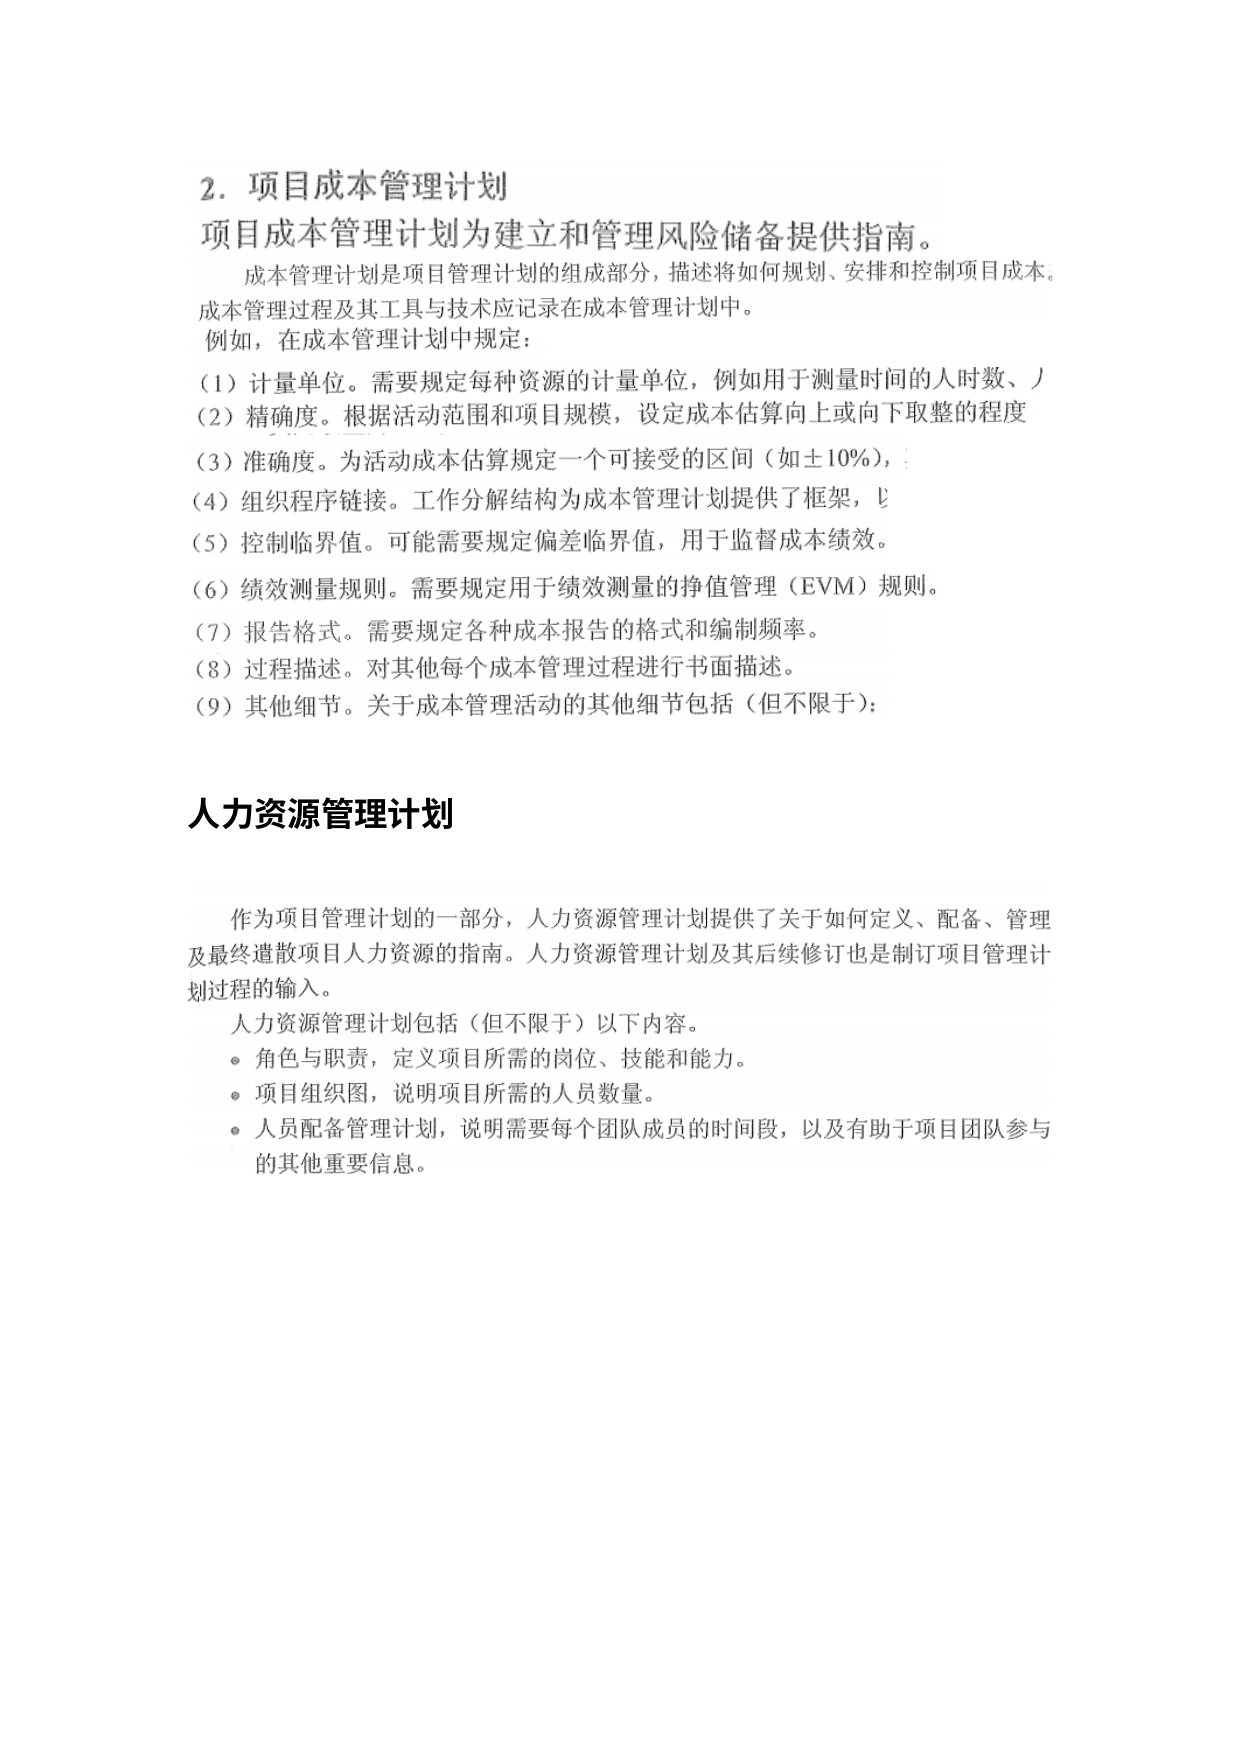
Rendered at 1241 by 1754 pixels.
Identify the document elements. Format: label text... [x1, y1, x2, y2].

picture [187, 879, 1052, 1174]
picture [187, 324, 1053, 730]
subtitle 人力资源管理计划 [187, 779, 1053, 844]
picture [187, 162, 1053, 322]
